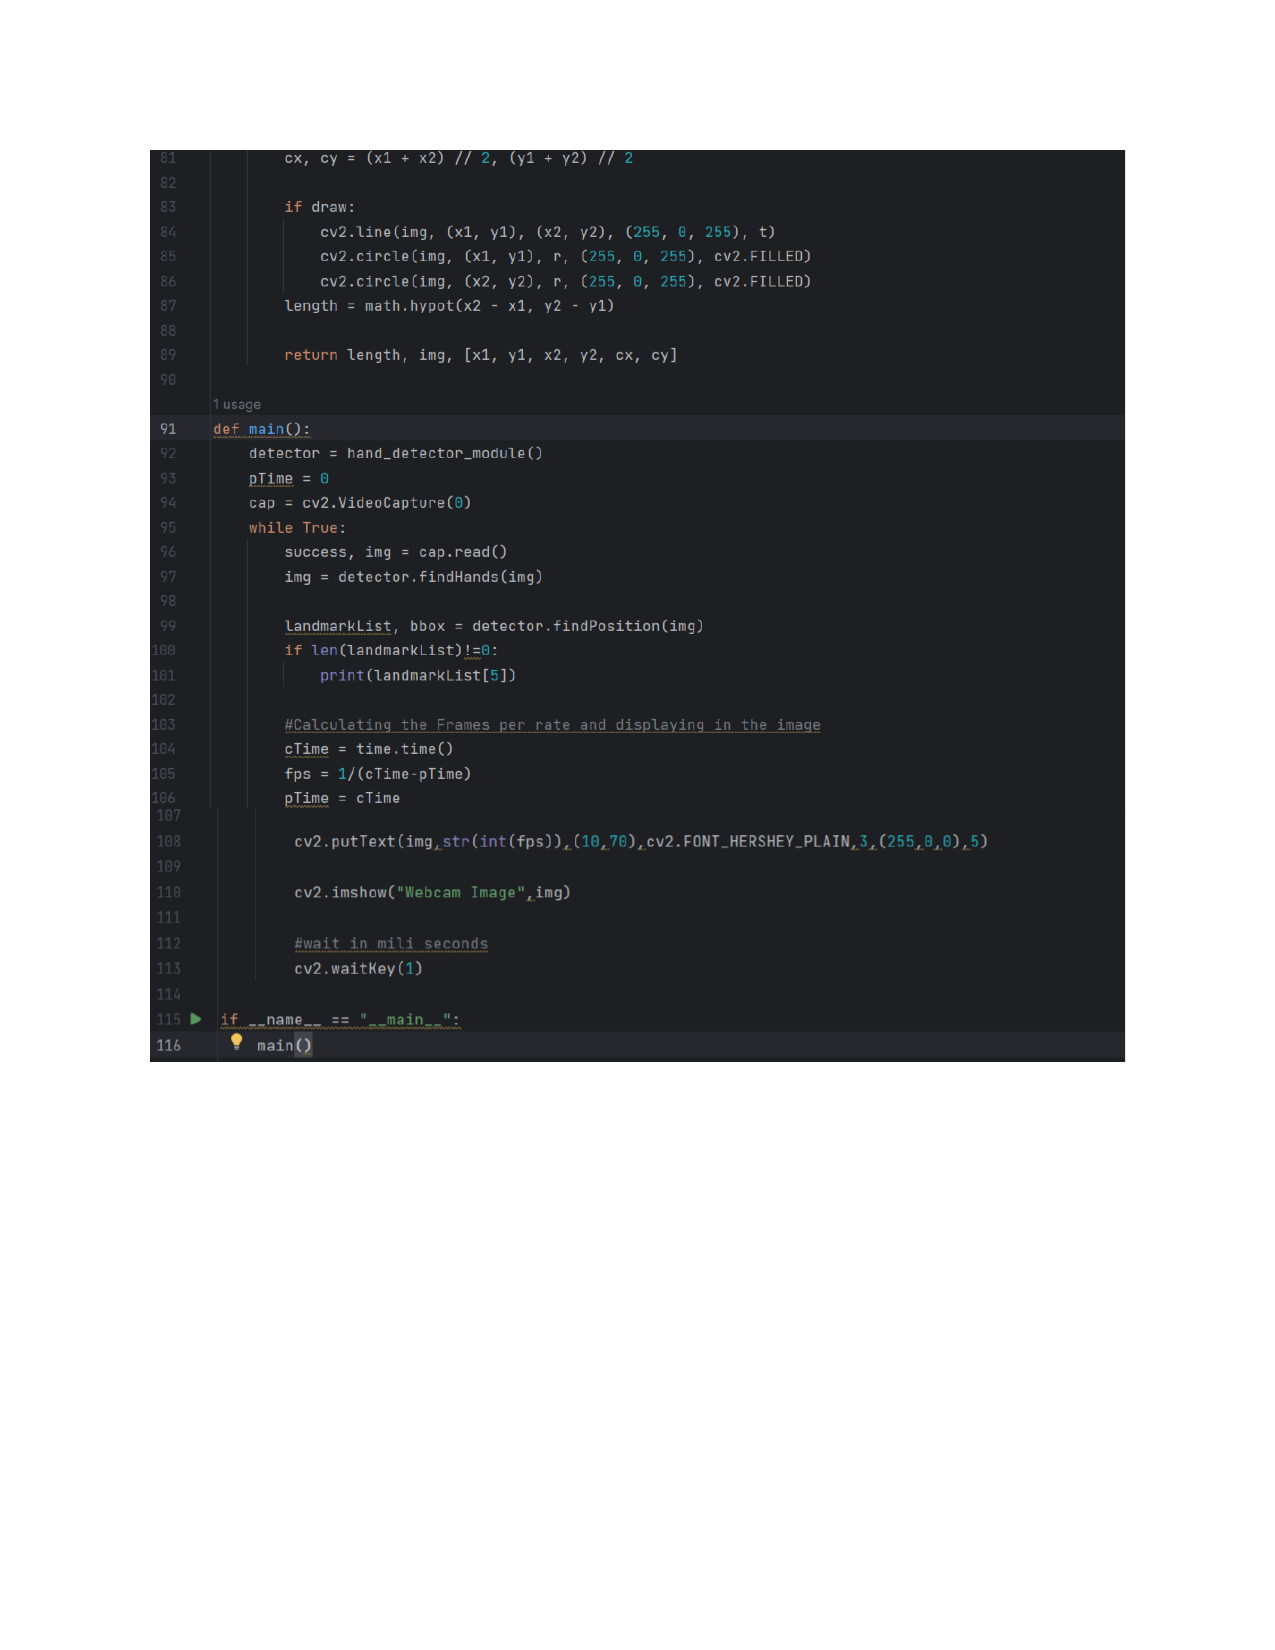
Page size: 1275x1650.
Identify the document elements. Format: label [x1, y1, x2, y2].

picture [150, 150, 1125, 1062]
